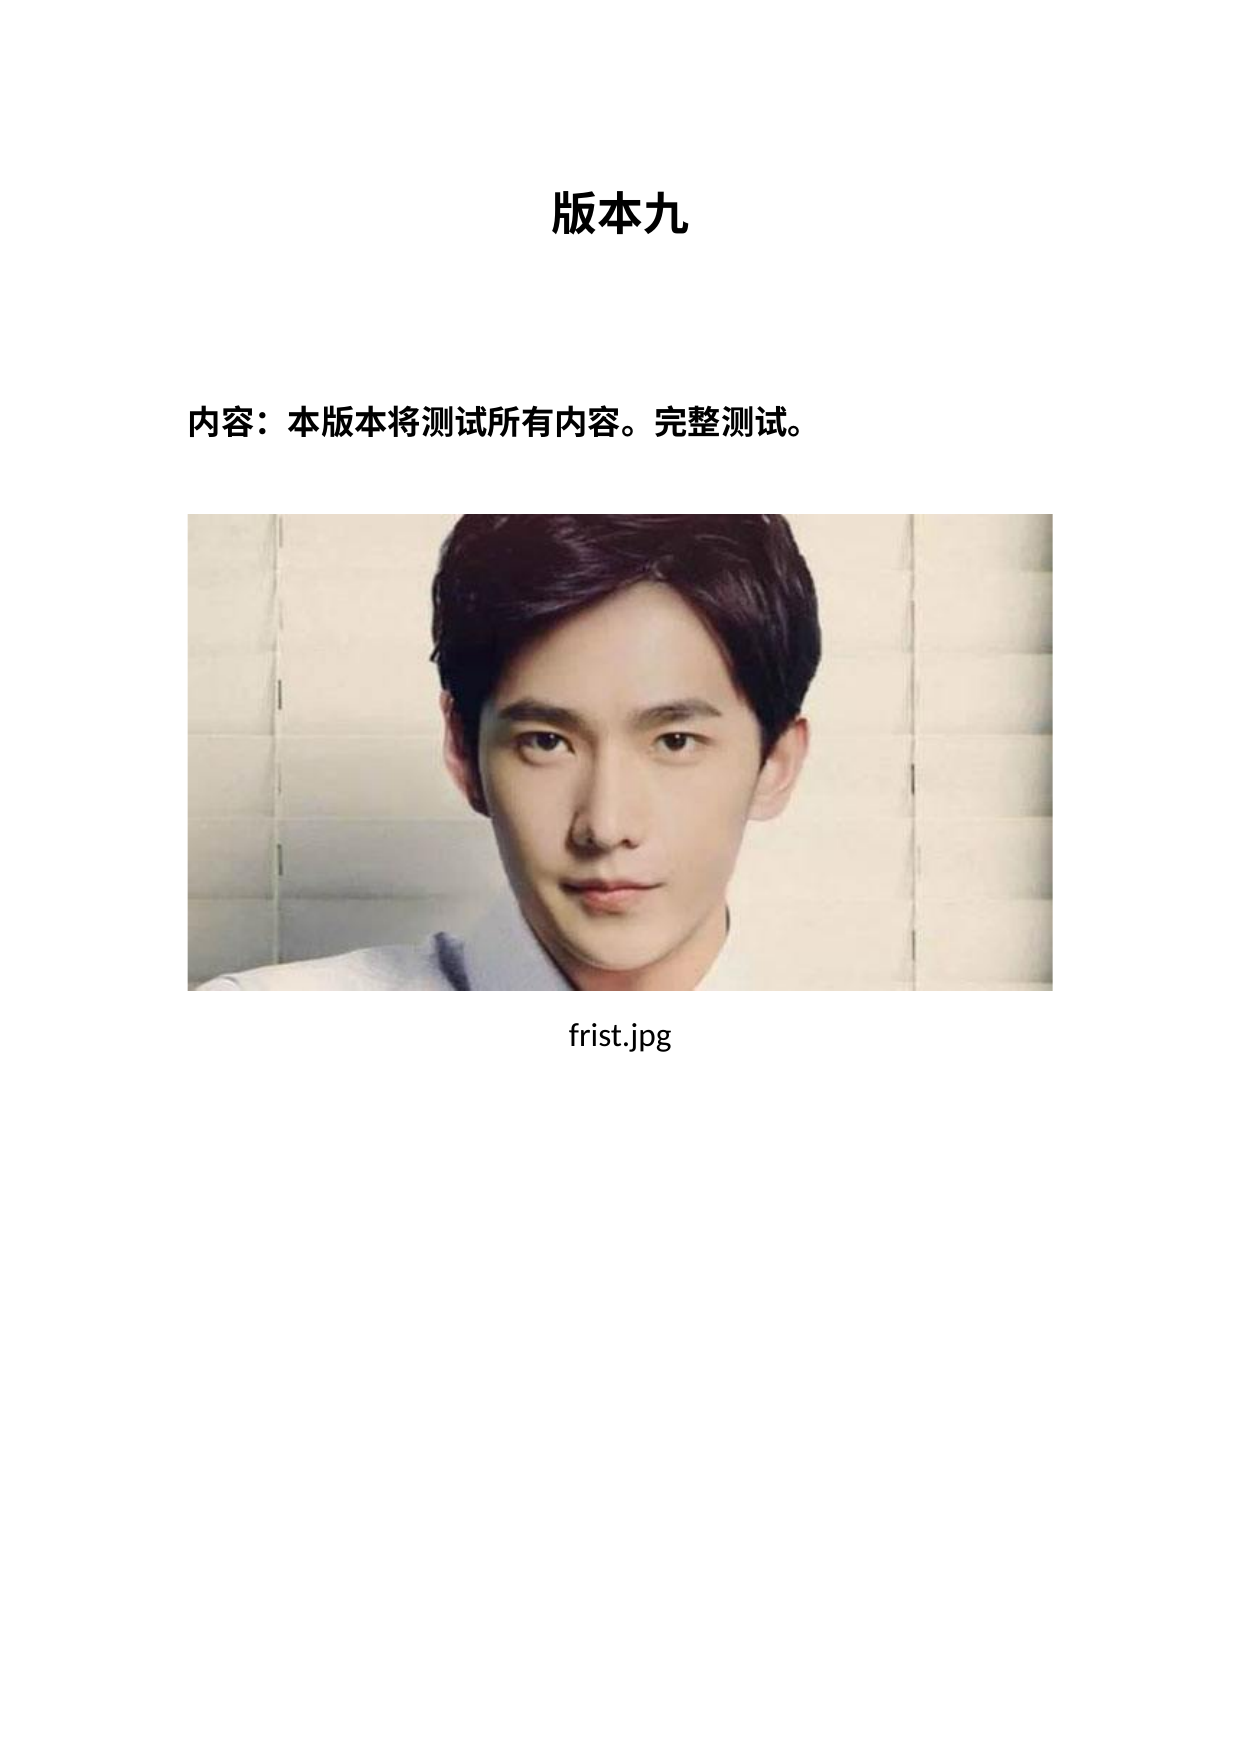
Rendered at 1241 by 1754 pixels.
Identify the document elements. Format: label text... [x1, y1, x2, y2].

text frist.jpg [187, 1002, 1053, 1067]
subtitle 内容：本版本将测试所有内容。完整测试。 [187, 387, 1053, 452]
subtitle 版本九 [187, 162, 1053, 259]
picture [187, 514, 1053, 991]
